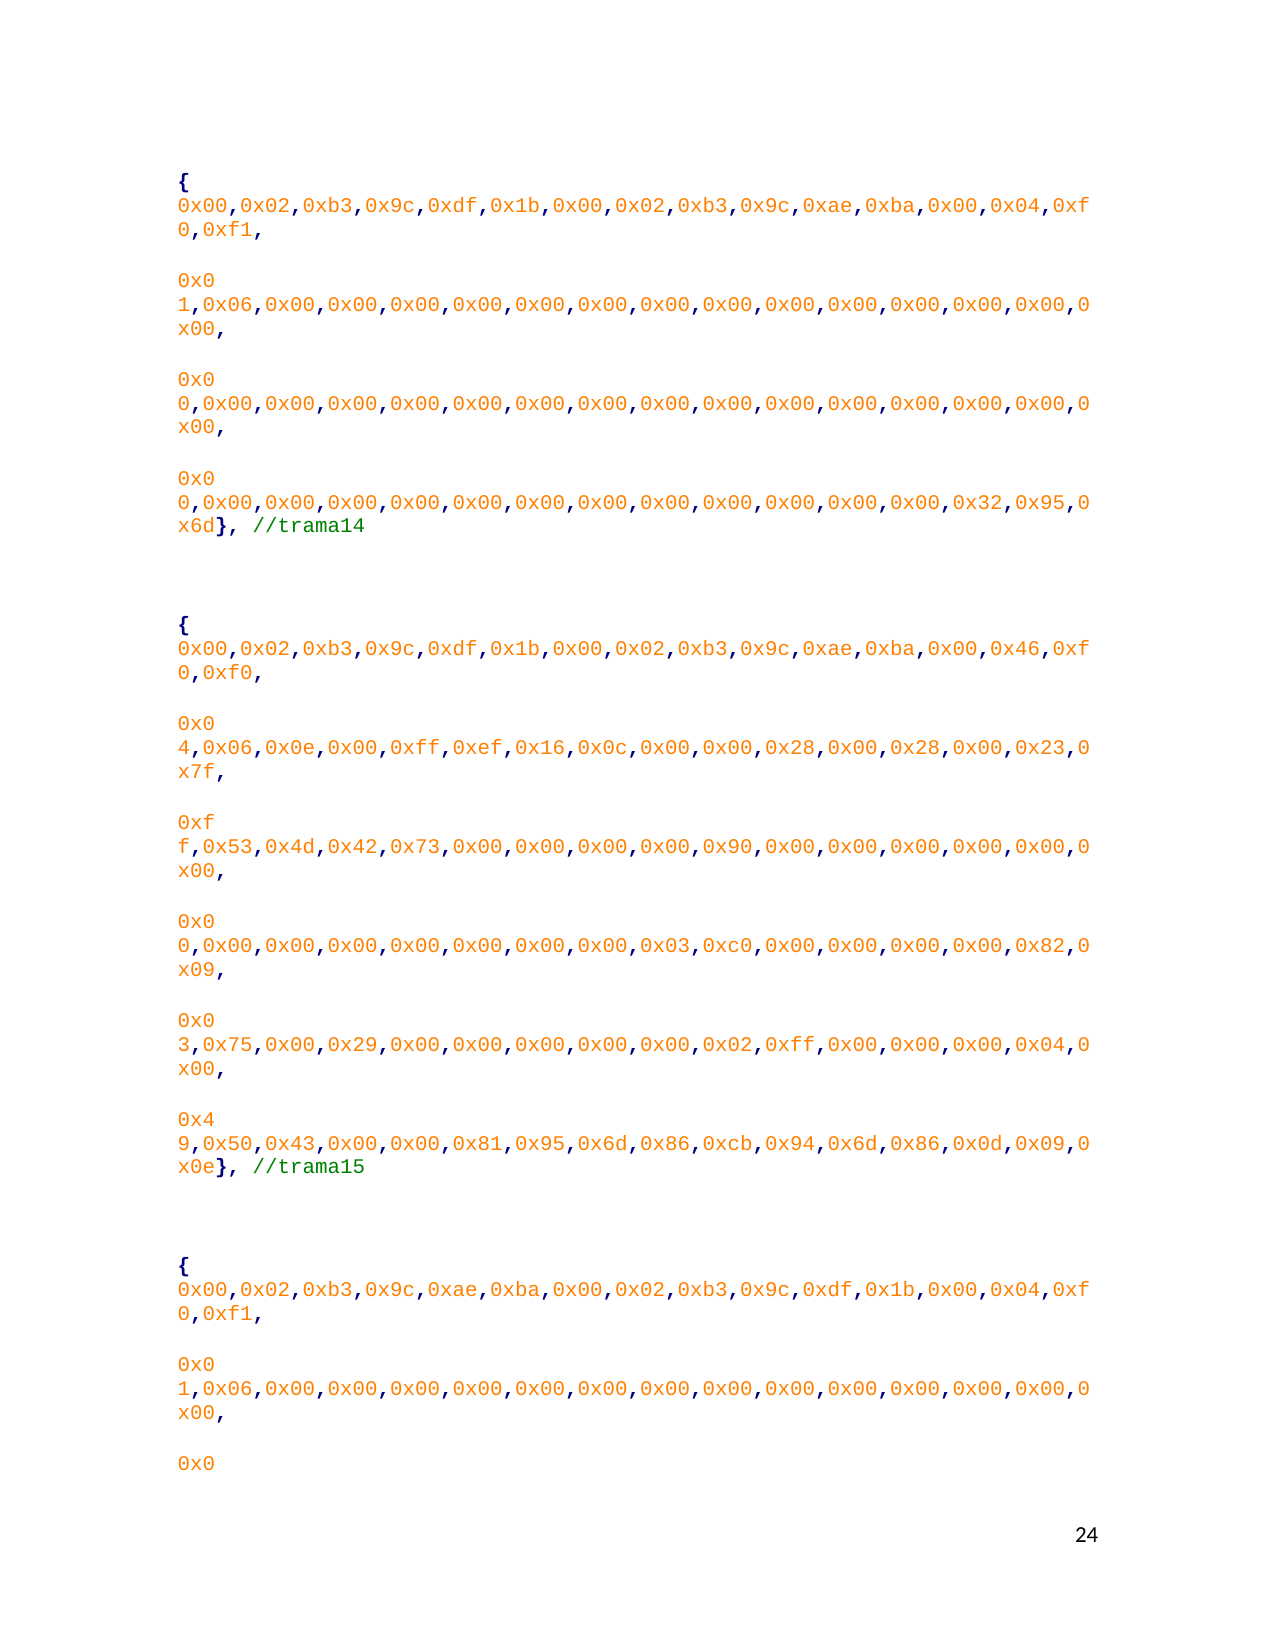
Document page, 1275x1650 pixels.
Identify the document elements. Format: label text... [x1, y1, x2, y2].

text 0x01,0x06,0x00,0x00,0x00,0x00,0x00,0x00,0x00,0x00,0x00,0x00,0x00,0x00,0x00,0x00, [177, 1326, 1098, 1425]
text 0x03,0x75,0x00,0x29,0x00,0x00,0x00,0x00,0x00,0x02,0xff,0x00,0x00,0x00,0x04,0x00, [177, 982, 1098, 1081]
text 0x00,0x00,0x00,0x00,0x00,0x00,0x00,0x00,0x00,0x00,0x00,0x00,0x00,0x00,0x00,0x00, [177, 341, 1098, 440]
text 0xff,0x53,0x4d,0x42,0x73,0x00,0x00,0x00,0x00,0x90,0x00,0x00,0x00,0x00,0x00,0x00, [177, 784, 1098, 883]
text 0x00,0x00,0x00,0x00,0x00,0x00,0x00,0x00,0x03,0xc0,0x00,0x00,0x00,0x00,0x82,0x09, [177, 883, 1098, 982]
text 0x49,0x50,0x43,0x00,0x00,0x81,0x95,0x6d,0x86,0xcb,0x94,0x6d,0x86,0x0d,0x09,0x0e}, //trama15 [177, 1081, 1098, 1180]
text 0x00,0x00,0x00,0x00,0x00,0x00,0x00,0x00,0x00,0x00,0x00,0x00,0x00,0x00,0x00,0x00, [177, 1425, 1098, 1477]
text 0x04,0x06,0x0e,0x00,0xff,0xef,0x16,0x0c,0x00,0x00,0x28,0x00,0x28,0x00,0x23,0x7f, [177, 685, 1098, 784]
text 0x00,0x00,0x00,0x00,0x00,0x00,0x00,0x00,0x00,0x00,0x00,0x00,0x00,0x32,0x95,0x6d}, //trama14 [177, 440, 1098, 539]
text {0x00,0x02,0xb3,0x9c,0xae,0xba,0x00,0x02,0xb3,0x9c,0xdf,0x1b,0x00,0x04,0xf0,0xf1, [177, 1204, 1098, 1326]
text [177, 148, 1098, 242]
text 0x01,0x06,0x00,0x00,0x00,0x00,0x00,0x00,0x00,0x00,0x00,0x00,0x00,0x00,0x00,0x00, [177, 242, 1098, 341]
text {0x00,0x02,0xb3,0x9c,0xdf,0x1b,0x00,0x02,0xb3,0x9c,0xae,0xba,0x00,0x46,0xf0,0xf0, [177, 563, 1098, 685]
